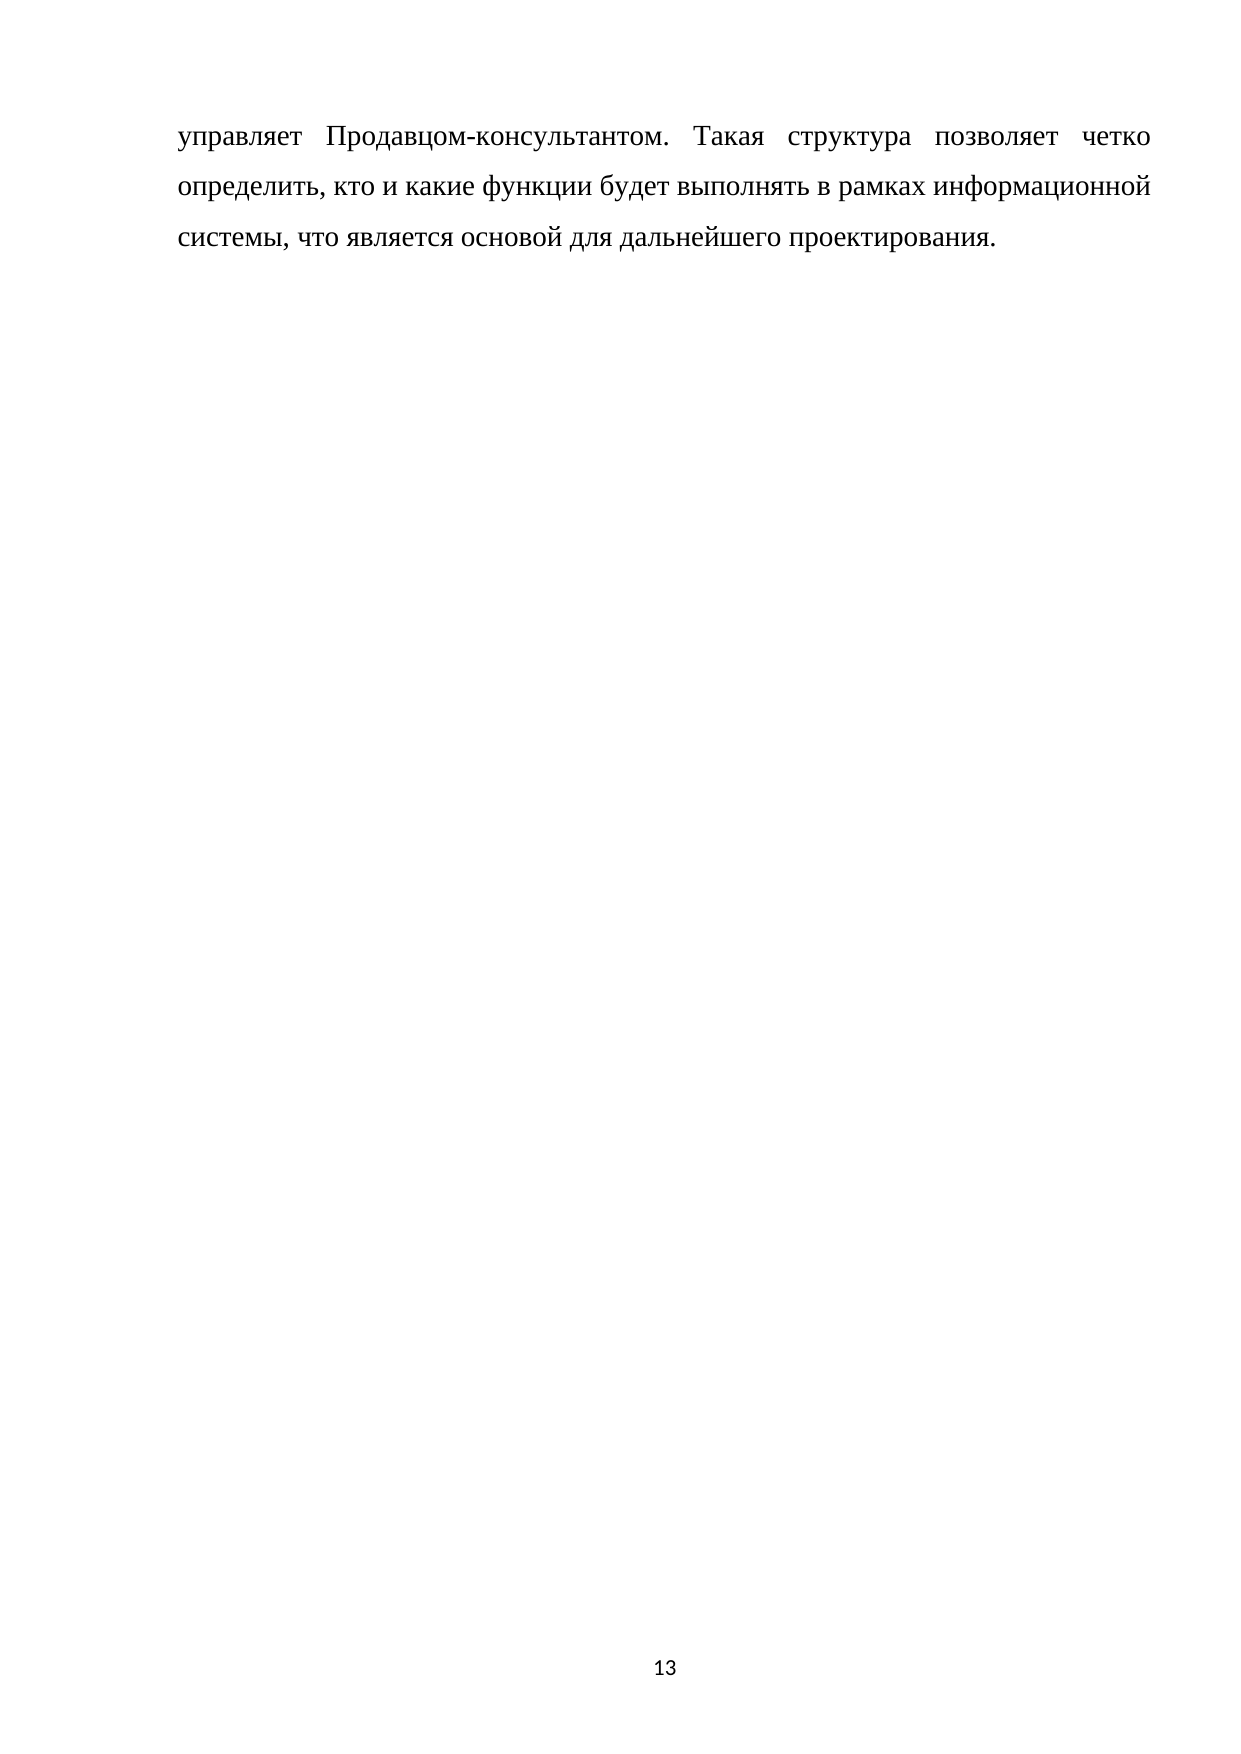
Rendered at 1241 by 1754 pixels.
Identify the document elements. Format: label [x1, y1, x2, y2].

text [177, 118, 1152, 252]
